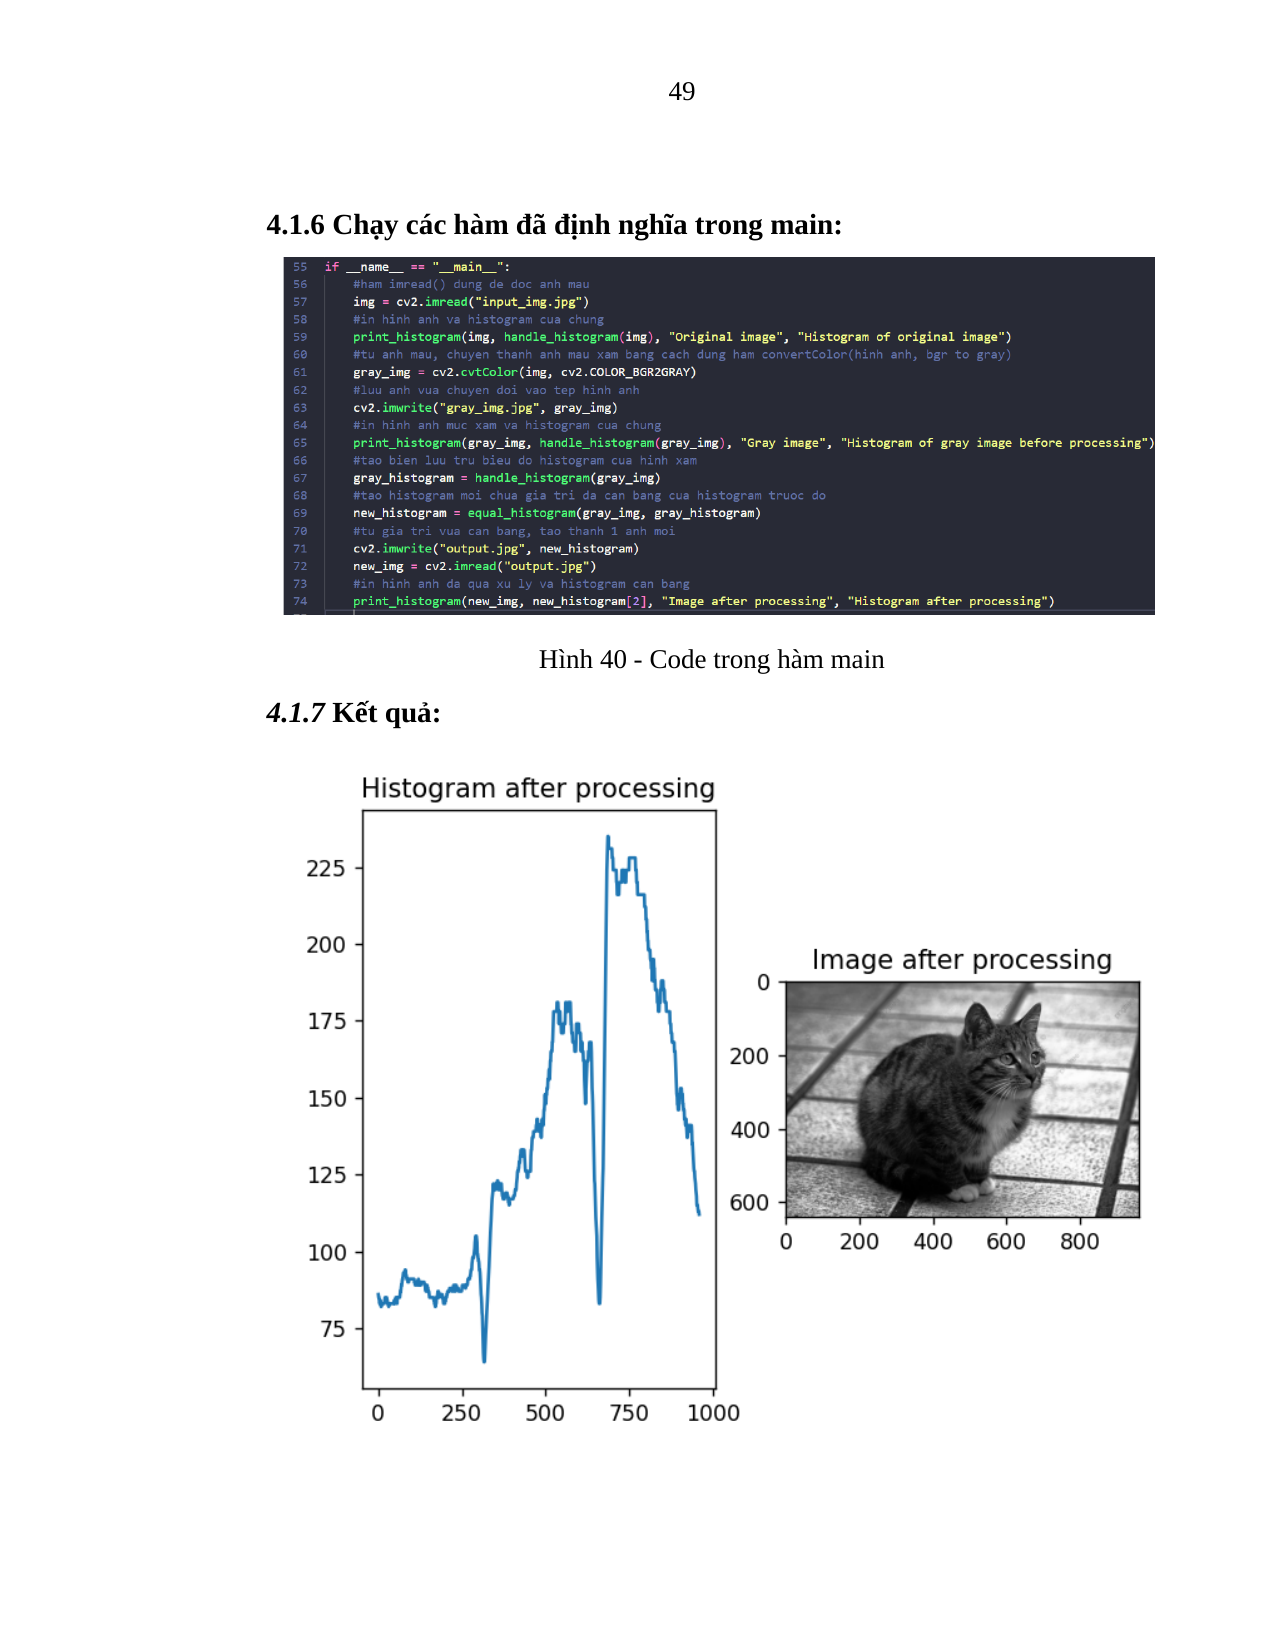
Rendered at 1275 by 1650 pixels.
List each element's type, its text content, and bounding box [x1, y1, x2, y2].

picture [283, 257, 1155, 615]
list Chạy các hàm đã định nghĩa trong main: [251, 207, 1157, 240]
list Kết quả: [251, 695, 1157, 728]
picture [281, 745, 1178, 1441]
list Hình 40 - Code trong hàm main [266, 643, 1157, 674]
